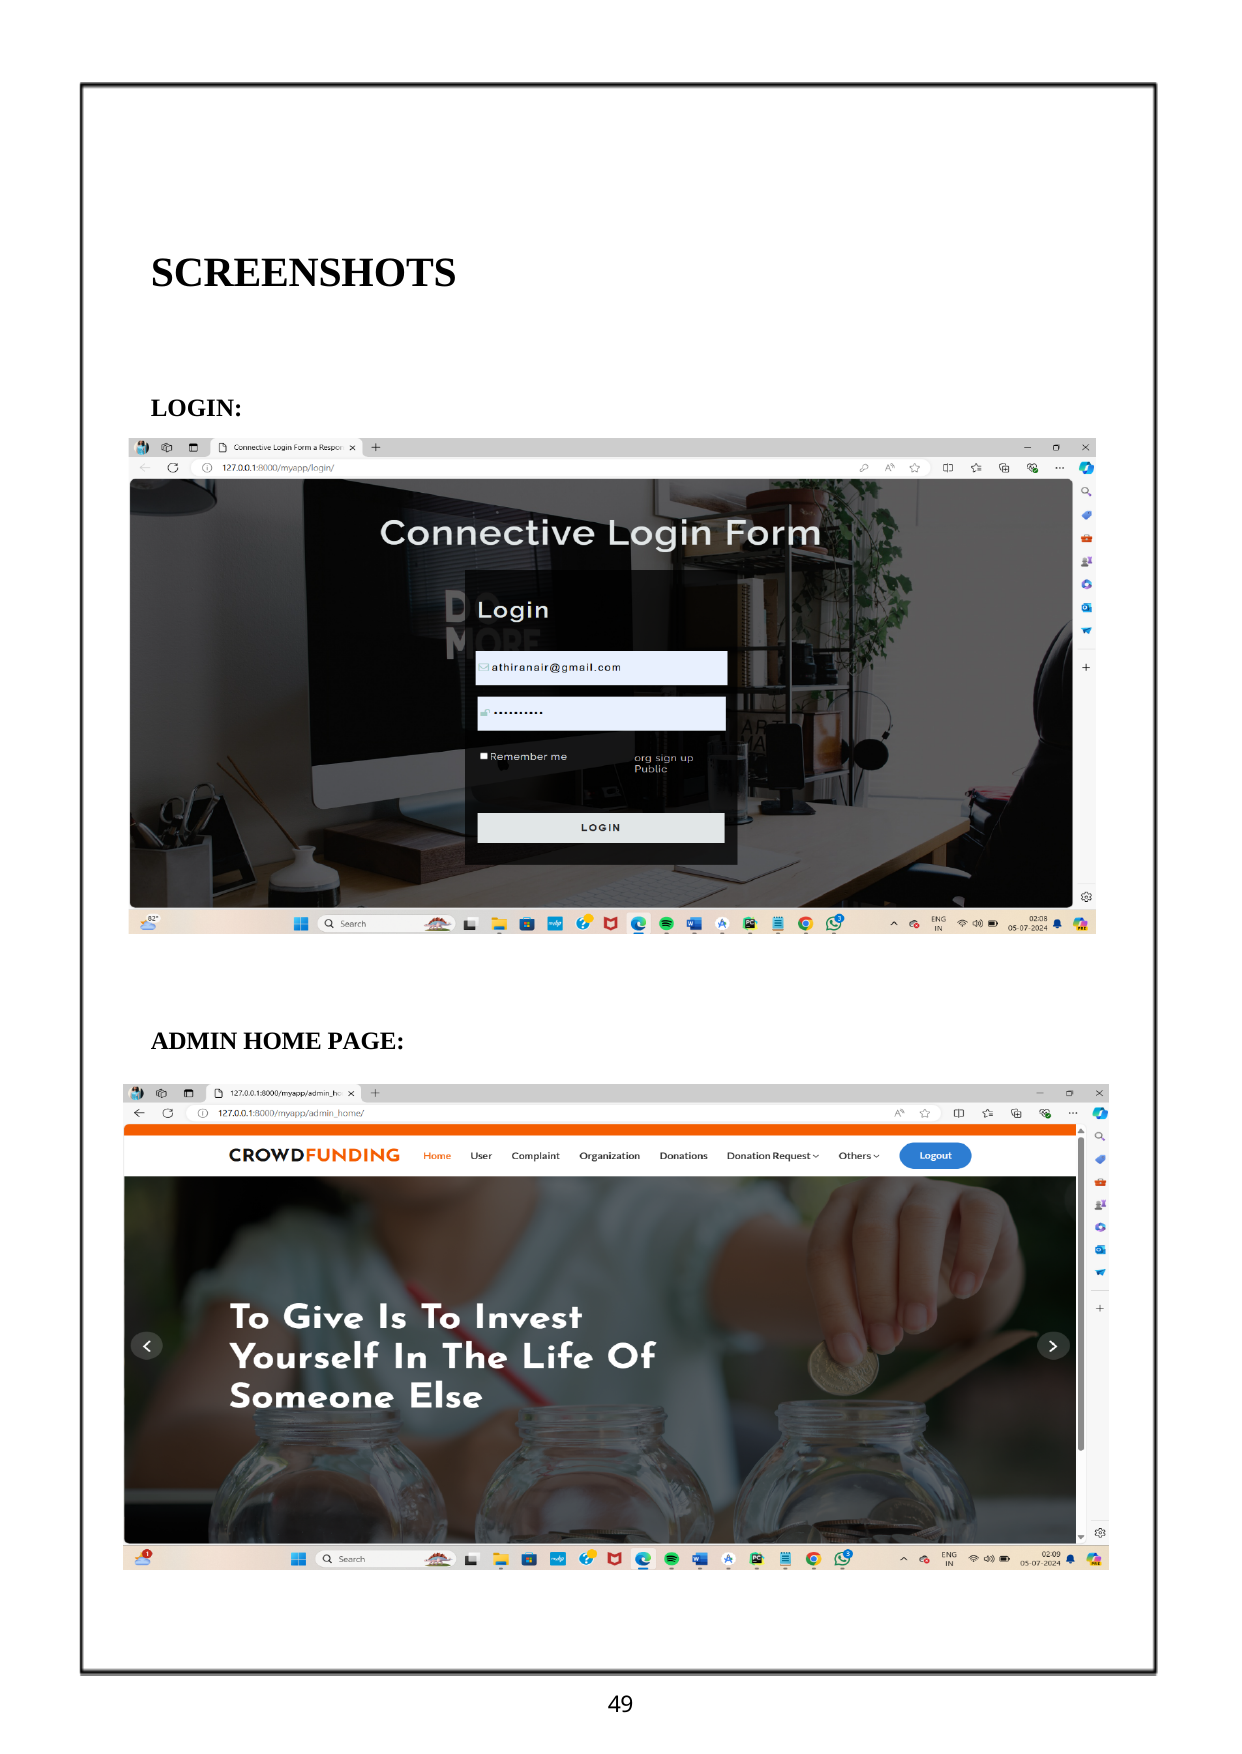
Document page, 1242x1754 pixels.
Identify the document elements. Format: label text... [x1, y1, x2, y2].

text ADMIN HOME PAGE: [151, 1026, 1181, 1055]
picture [79, 82, 1158, 1676]
text LOGIN: [151, 393, 1181, 422]
text SCREENSHOTS [151, 248, 1181, 296]
